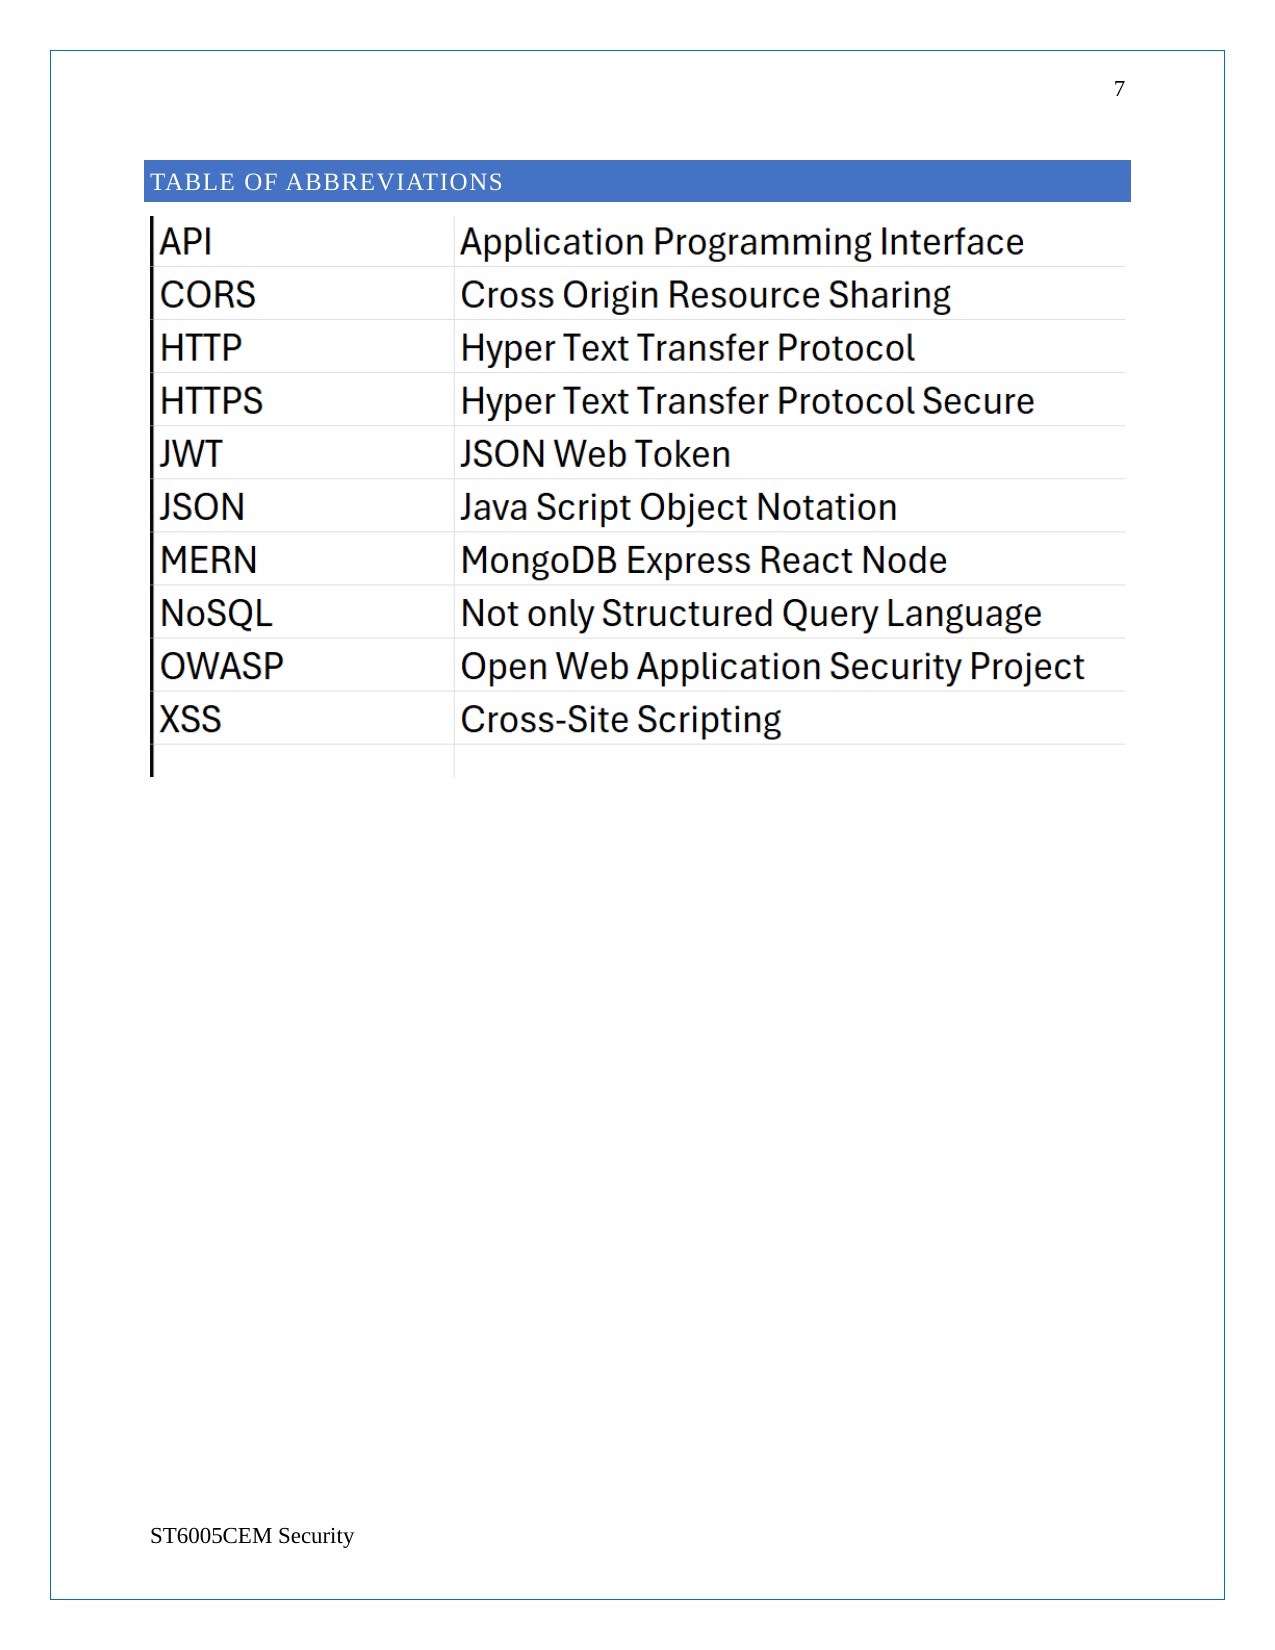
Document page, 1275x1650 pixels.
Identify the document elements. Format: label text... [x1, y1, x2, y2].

subtitle Table Of Abbreviations [150, 167, 1125, 195]
picture [150, 216, 1125, 777]
